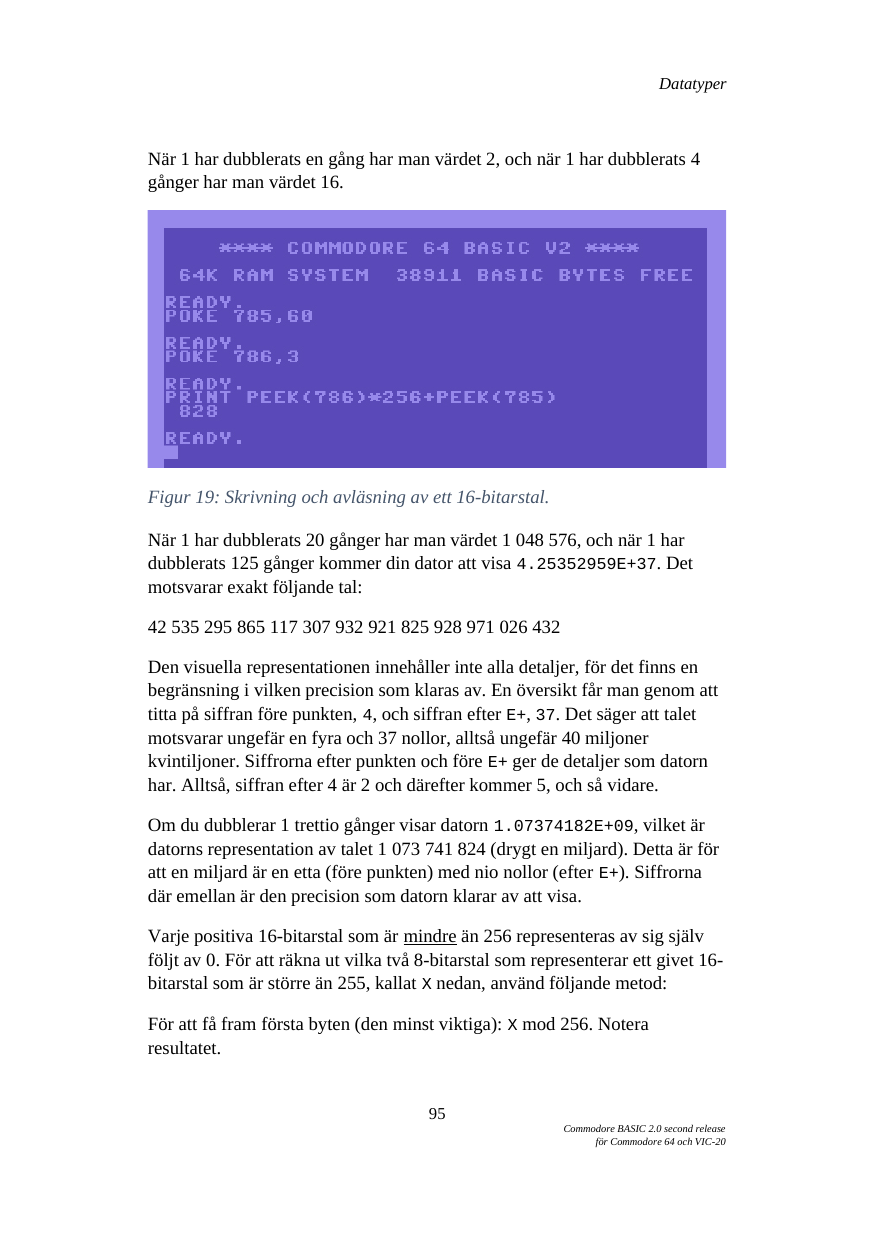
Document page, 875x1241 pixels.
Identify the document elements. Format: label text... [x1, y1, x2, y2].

text 42 535 295 865 117 307 932 921 825 928 971 026 432 [148, 616, 726, 638]
text Om du dubblerar 1 trettio gånger visar datorn 1.07374182E+09, vilket är datorns representation av talet 1 073 741 824 (drygt en miljard). Detta är för att en miljard är en etta (före punkten) med nio nollor (efter E+). Siffrorna där emellan är den precision som datorn klarar av att visa. [148, 814, 726, 907]
text När 1 har dubblerats 20 gånger har man värdet 1 048 576, och när 1 har dubblerats 125 gånger kommer din dator att visa 4.25352959E+37. Det motsvarar exakt följande tal: [148, 529, 726, 598]
text För att få fram första byten (den minst viktiga): X mod 256. Notera resultatet. [148, 1013, 726, 1058]
text Figur 19: Skrivning och avläsning av ett 16-bitarstal. [148, 486, 726, 508]
text När 1 har dubblerats en gång har man värdet 2, och när 1 har dubblerats 4 gånger har man värdet 16. [148, 148, 726, 192]
picture [147, 210, 727, 468]
text Varje positiva 16-bitarstal som är mindre än 256 representeras av sig själv följt av 0. För att räkna ut vilka två 8-bitarstal som representerar ett givet 16-bitarstal som är större än 255, kallat X nedan, använd följande metod: [148, 925, 726, 994]
text Den visuella representationen innehåller inte alla detaljer, för det finns en begränsning i vilken precision som klaras av. En översikt får man genom att titta på siffran före punkten, 4, och siffran efter E+, 37. Det säger att talet motsvarar ungefär en fyra och 37 nollor, alltså ungefär 40 miljoner kvintiljoner. Siffrorna efter punkten och före E+ ger de detaljer som datorn har. Alltså, siffran efter 4 är 2 och därefter kommer 5, och så vidare. [148, 656, 726, 796]
